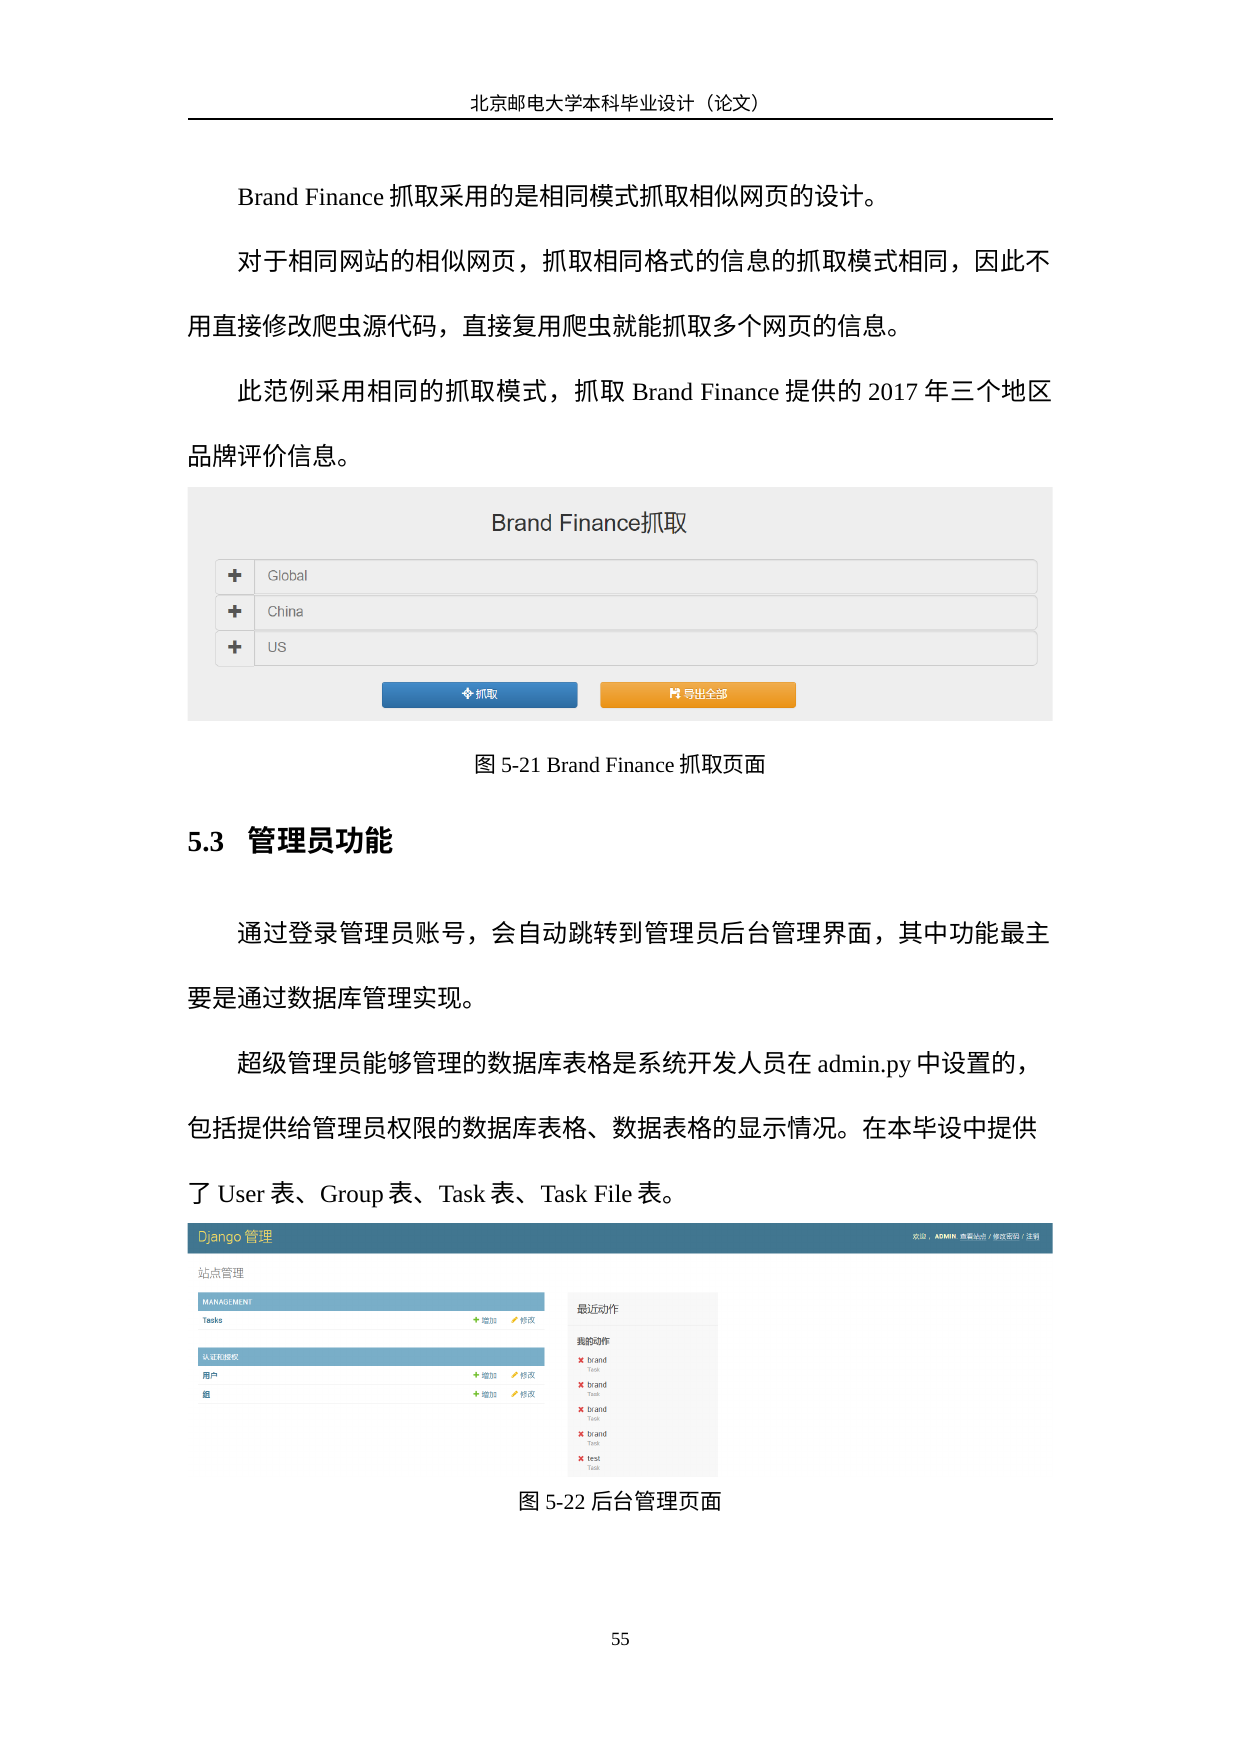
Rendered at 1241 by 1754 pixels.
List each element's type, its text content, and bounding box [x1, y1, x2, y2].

text 图 5-21 Brand Finance抓取页面 [187, 747, 1053, 779]
text 超级管理员能够管理的数据库表格是系统开发人员在admin.py中设置的，包括提供给管理员权限的数据库表格、数据表格的显示情况。在本毕设中提供了User表、Group表、Task表、Task File表。 [187, 1029, 1053, 1223]
text Brand Finance抓取采用的是相同模式抓取相似网页的设计。 [187, 162, 1053, 227]
text 此范例采用相同的抓取模式，抓取Brand Finance提供的2017年三个地区品牌评价信息。 [187, 357, 1053, 487]
picture [187, 487, 1053, 721]
text 图 5-22 后台管理页面 [187, 1484, 1053, 1516]
subtitle 管理员功能 [187, 807, 1053, 872]
text 通过登录管理员账号，会自动跳转到管理员后台管理界面，其中功能最主要是通过数据库管理实现。 [187, 899, 1053, 1029]
text 对于相同网站的相似网页，抓取相同格式的信息的抓取模式相同，因此不用直接修改爬虫源代码，直接复用爬虫就能抓取多个网页的信息。 [187, 227, 1053, 357]
picture [187, 1223, 1053, 1477]
